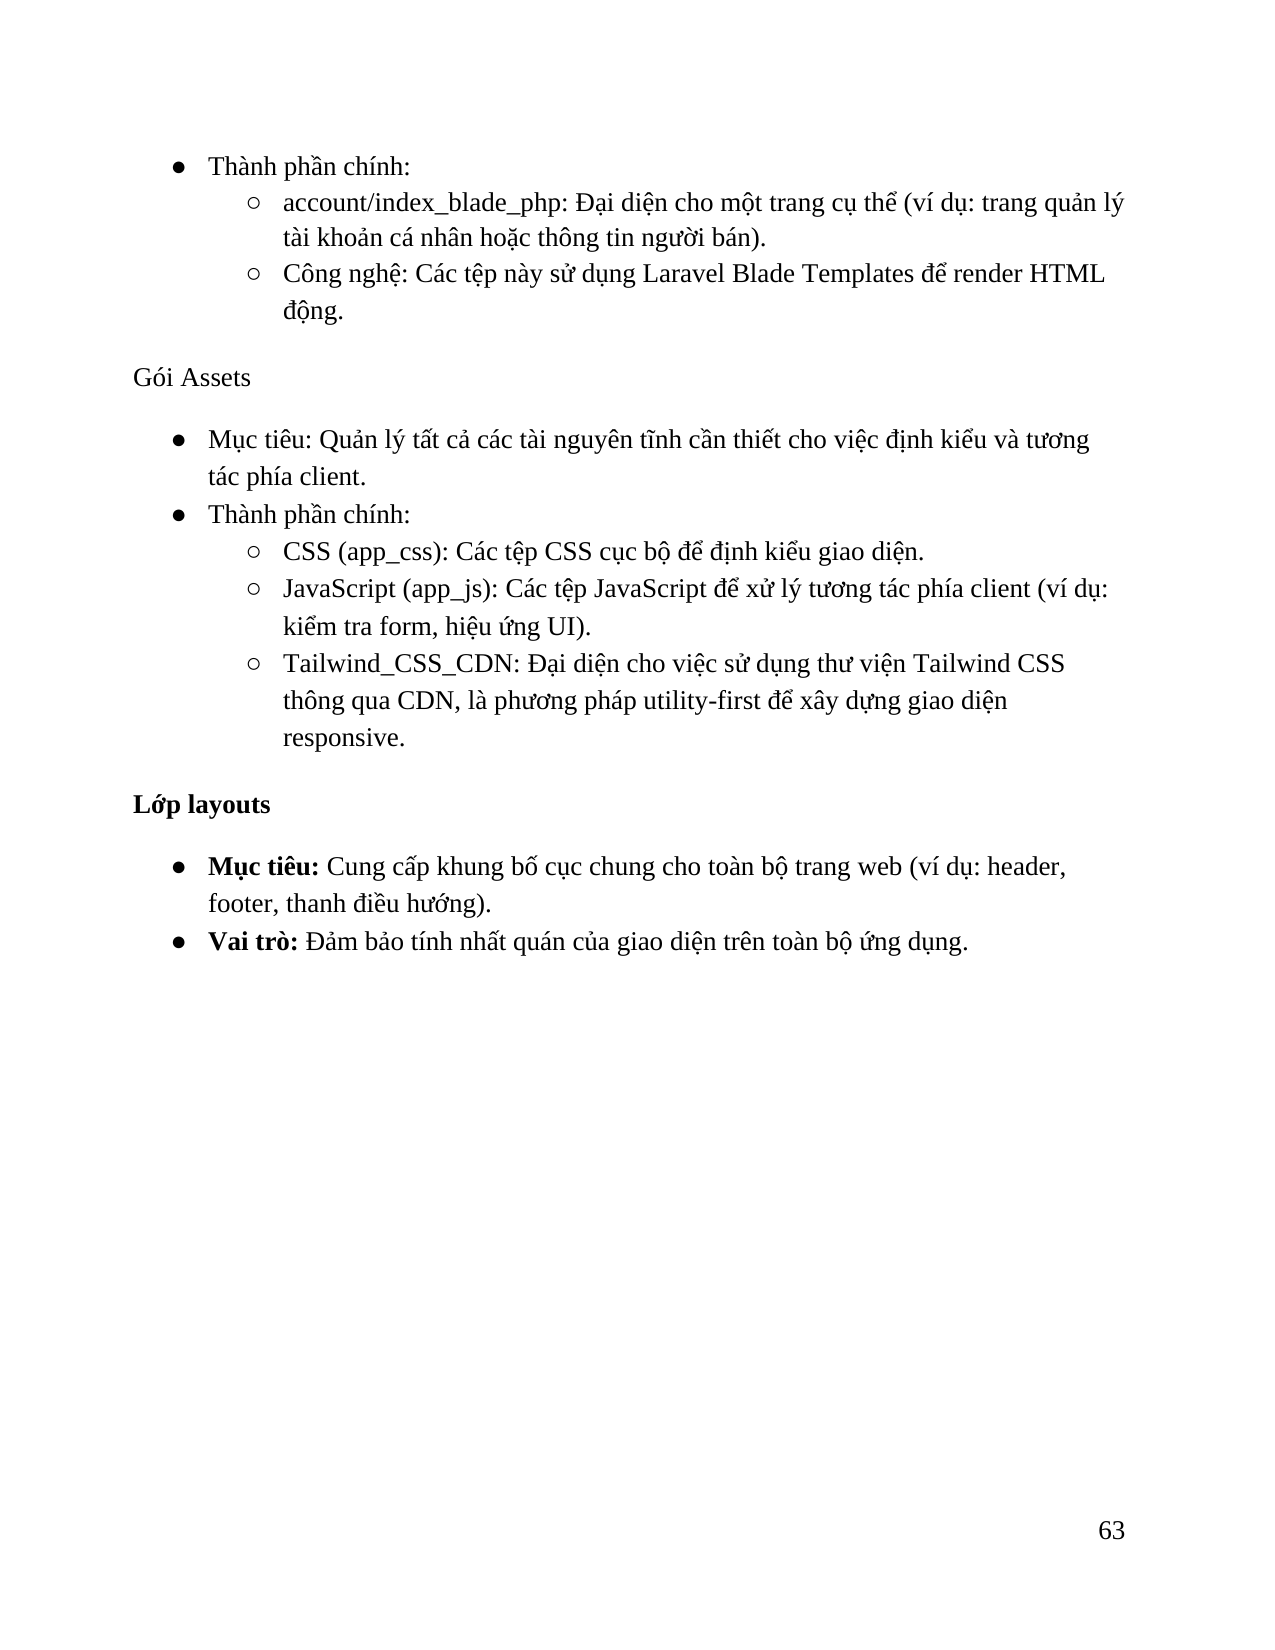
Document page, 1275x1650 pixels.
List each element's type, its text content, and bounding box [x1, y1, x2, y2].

list CSS (app_css): Các tệp CSS cục bộ để định kiểu giao diện. [245, 535, 1125, 566]
list Thành phần chính: [170, 498, 1125, 529]
list Mục tiêu: Quản lý tất cả các tài nguyên tĩnh cần thiết cho việc định kiểu và tương tác phía client. [170, 423, 1125, 492]
subtitle Gói Assets [133, 361, 1125, 392]
list Thành phần chính: [170, 150, 1125, 181]
list Tailwind_CSS_CDN: Đại diện cho việc sử dụng thư viện Tailwind CSS thông qua CDN, là phương pháp utility-first để xây dựng giao diện responsive. [245, 647, 1125, 753]
list Công nghệ: Các tệp này sử dụng Laravel Blade Templates để render HTML động. [245, 257, 1125, 326]
subtitle Lớp layouts [133, 788, 1125, 819]
list JavaScript (app_js): Các tệp JavaScript để xử lý tương tác phía client (ví dụ: kiểm tra form, hiệu ứng UI). [245, 572, 1125, 641]
list account/index_blade_php: Đại diện cho một trang cụ thể (ví dụ: trang quản lý tài khoản cá nhân hoặc thông tin người bán). [245, 186, 1125, 253]
list Vai trò: Đảm bảo tính nhất quán của giao diện trên toàn bộ ứng dụng. [170, 925, 1125, 956]
list Mục tiêu: Cung cấp khung bố cục chung cho toàn bộ trang web (ví dụ: header, footer, thanh điều hướng). [170, 850, 1125, 919]
